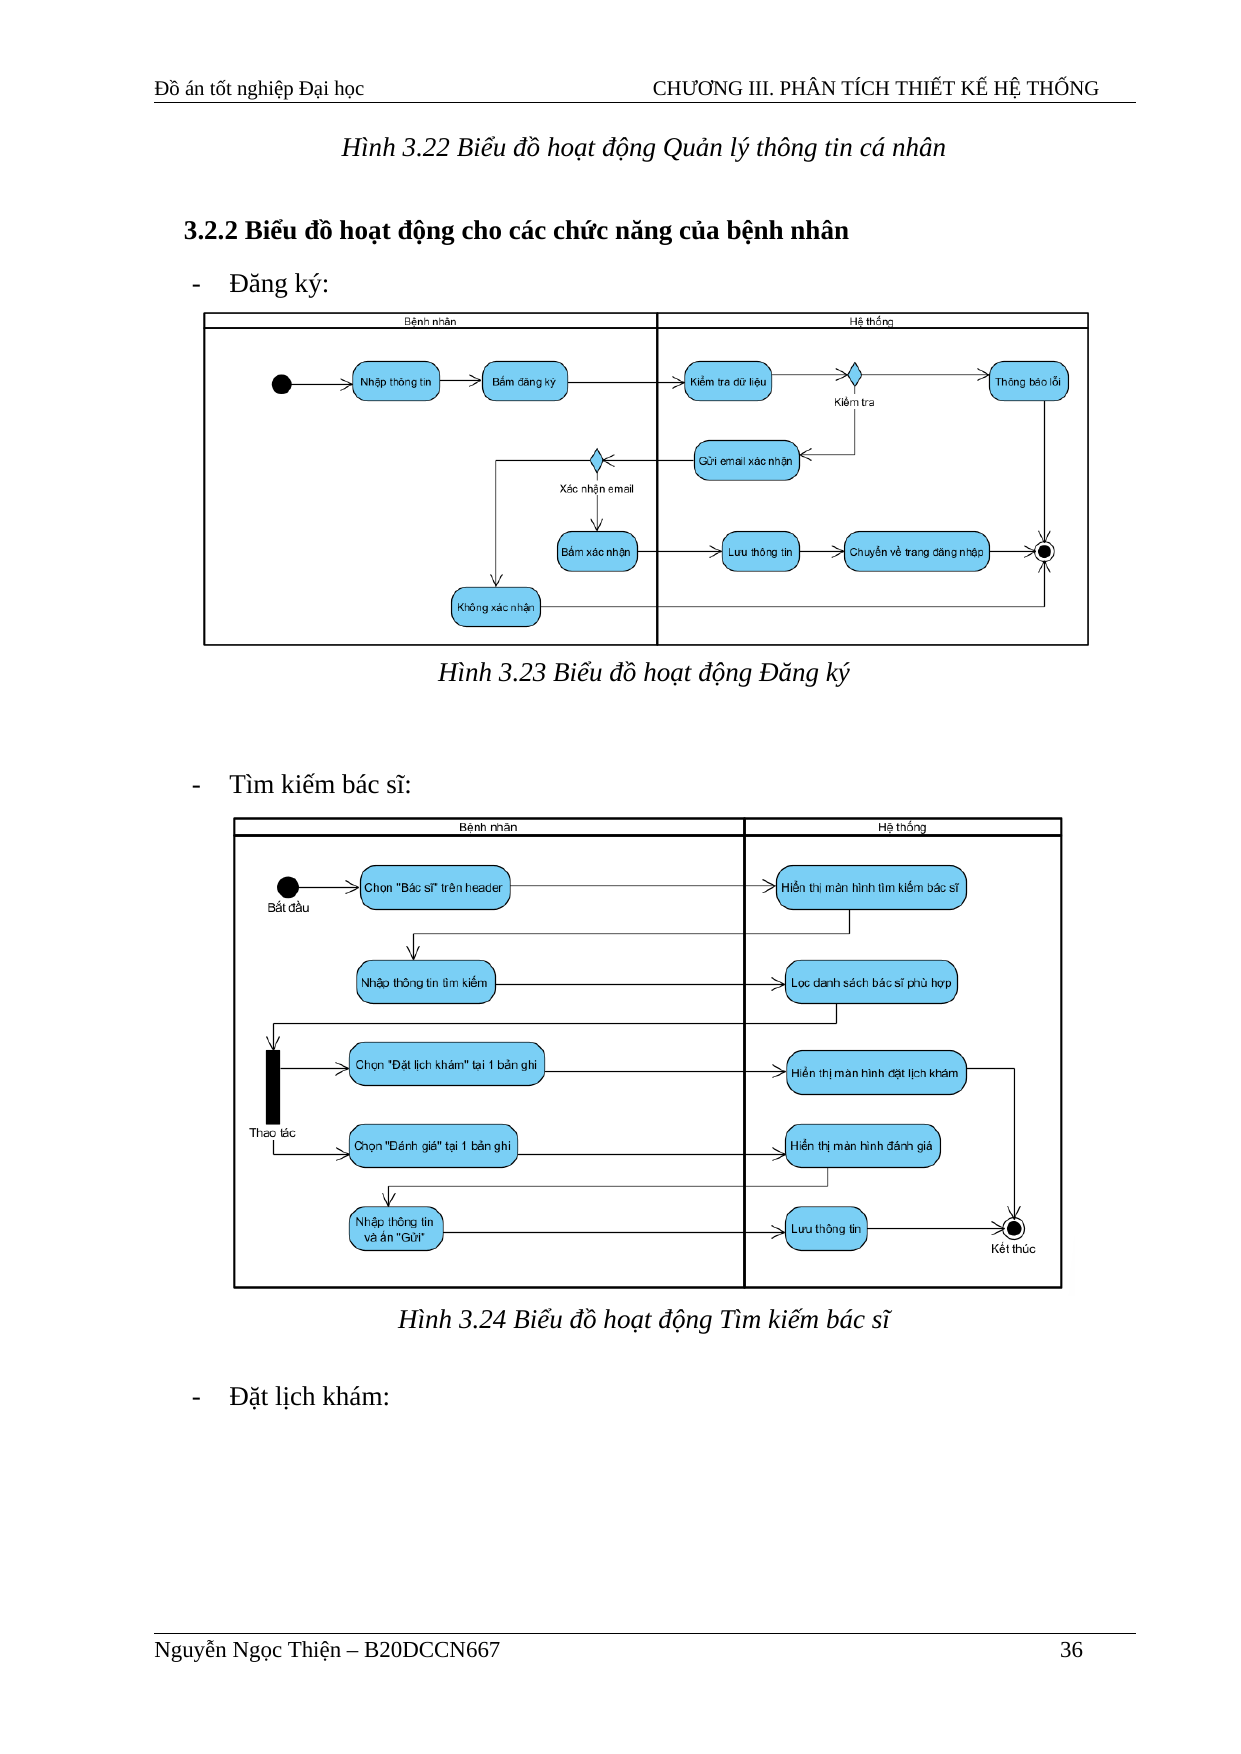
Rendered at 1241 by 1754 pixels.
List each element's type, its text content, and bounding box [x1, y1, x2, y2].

subtitle Hình 3.24 Biểu đồ hoạt động Tìm kiếm bác sĩ [154, 1303, 1136, 1334]
list Tìm kiếm bác sĩ: [192, 768, 1136, 799]
subtitle Hình 3.23 Biểu đồ hoạt động Đăng ký [154, 656, 1136, 687]
picture [198, 302, 1092, 648]
subtitle Hình 3.22 Biểu đồ hoạt động Quản lý thông tin cá nhân [154, 131, 1136, 162]
list Đăng ký: [192, 267, 1136, 298]
subtitle 3.2.2 Biểu đồ hoạt động cho các chức năng của bệnh nhân [184, 214, 1136, 245]
picture [215, 804, 1075, 1296]
list Đặt lịch khám: [192, 1380, 1136, 1411]
